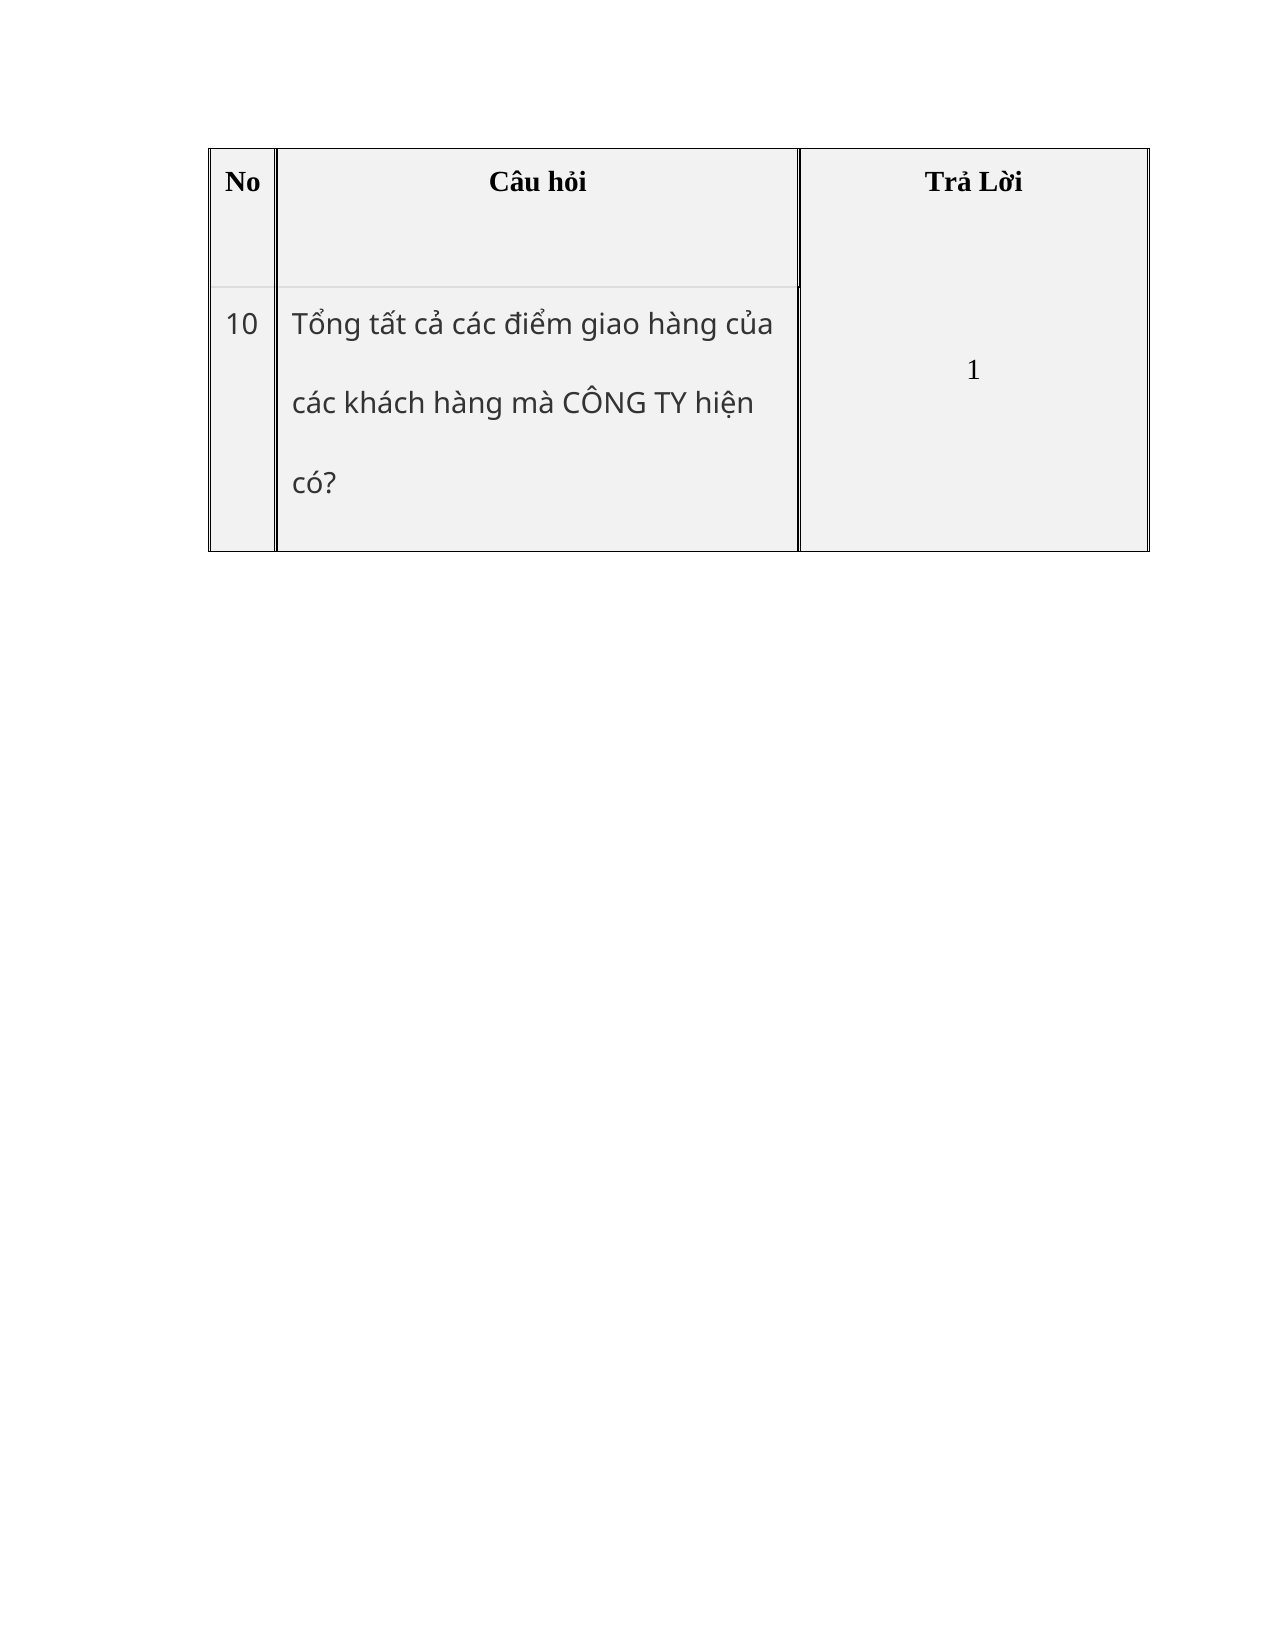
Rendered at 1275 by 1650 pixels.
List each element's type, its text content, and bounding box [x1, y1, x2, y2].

table_header Câu hỏi [278, 149, 797, 286]
table_header Trả Lời [801, 149, 1147, 286]
table_cell Tổng tất cả các điểm giao hàng của các khách hàng mà CÔNG TY hiện có? [278, 288, 797, 551]
table_cell 1 [801, 286, 1147, 551]
table_cell 10 [211, 288, 274, 551]
table_header No [211, 149, 274, 286]
